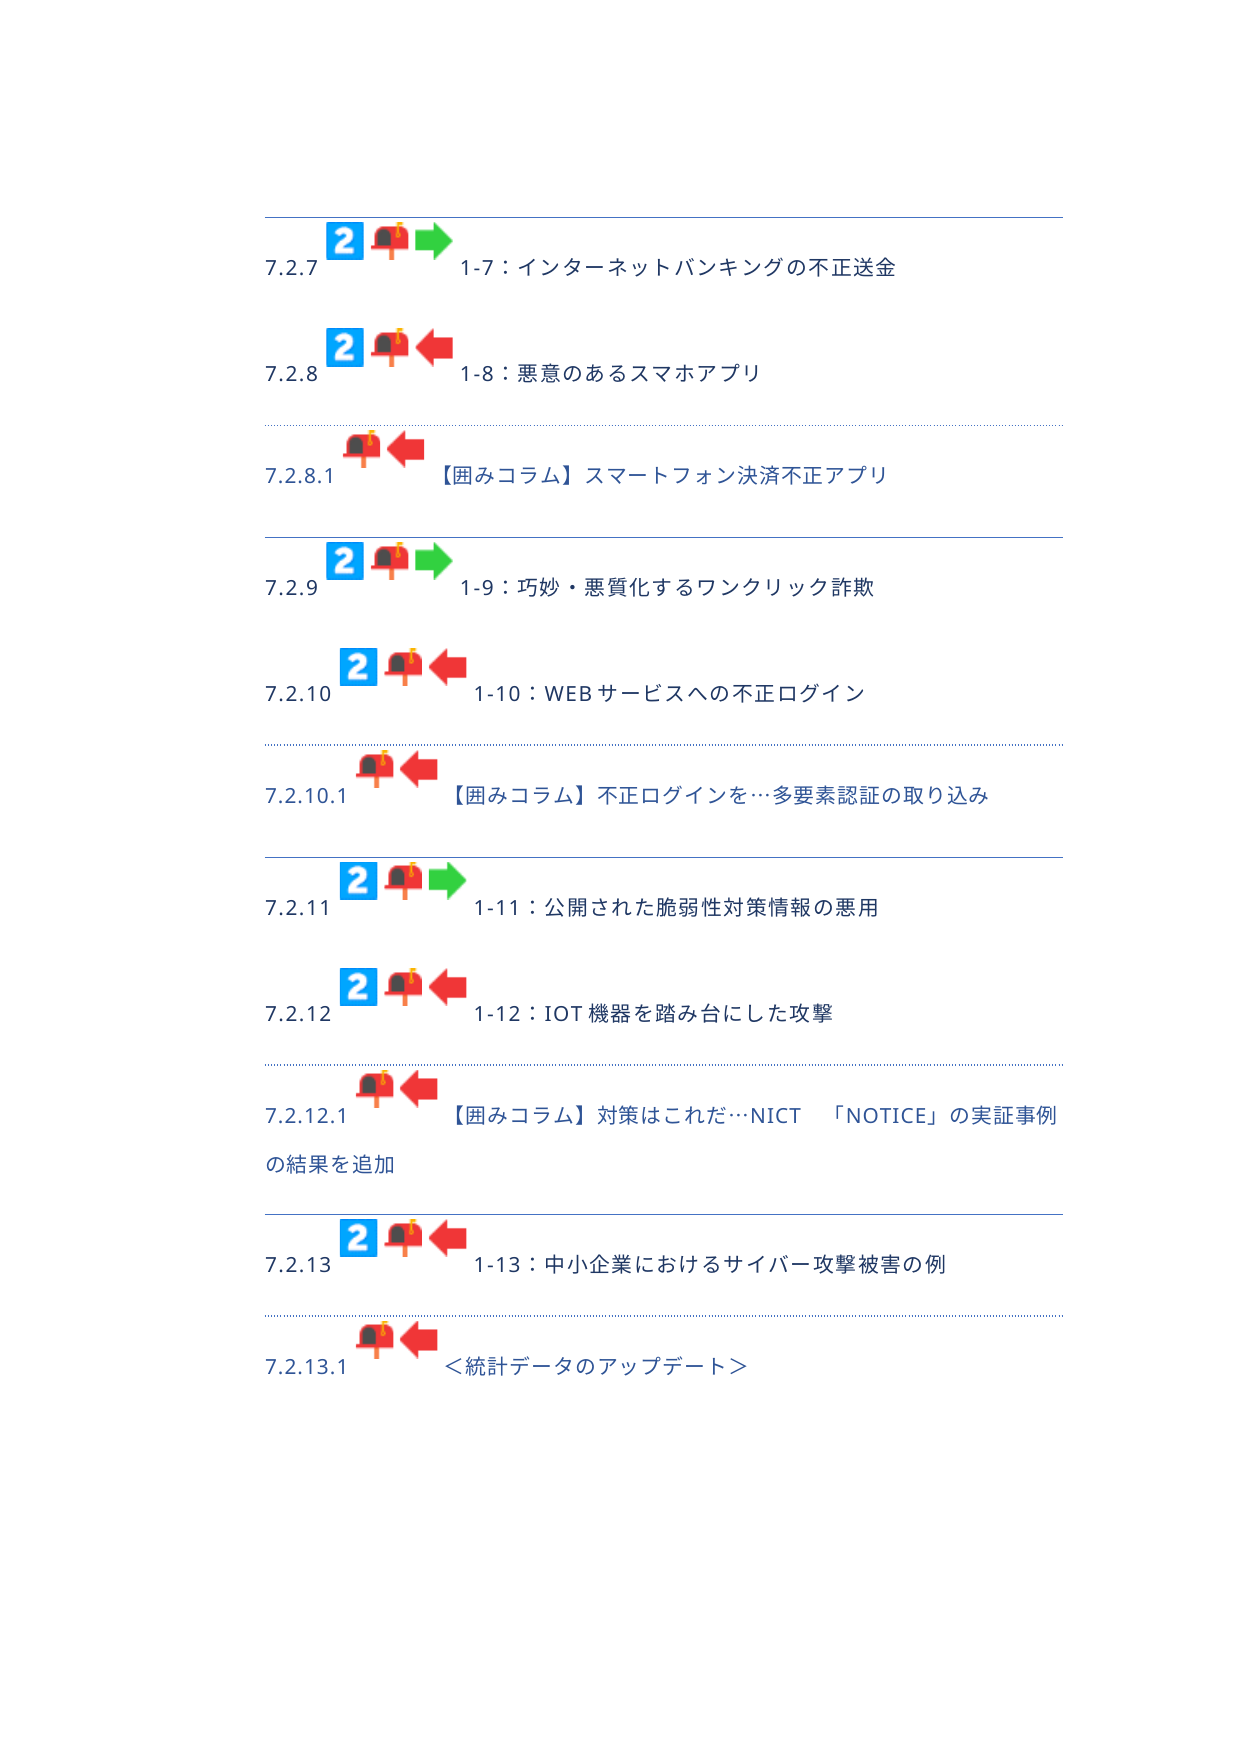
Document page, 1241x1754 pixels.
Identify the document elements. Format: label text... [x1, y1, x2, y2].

picture [355, 750, 394, 788]
picture [339, 862, 378, 900]
text 1-12：IoT機器を踏み台にした攻撃 [265, 963, 1063, 1043]
text 1-8：悪意のあるスマホアプリ [265, 323, 1063, 404]
picture [386, 430, 425, 468]
picture [384, 862, 422, 900]
text 1-9：巧妙・悪質化するワンクリック詐欺 [265, 538, 1063, 617]
picture [370, 328, 409, 367]
picture [415, 542, 453, 580]
picture [399, 1070, 438, 1108]
picture [339, 968, 378, 1006]
picture [326, 542, 364, 580]
picture [355, 1070, 394, 1108]
text 【囲みコラム】スマートフォン決済不正アプリ [265, 424, 1063, 505]
picture [326, 328, 364, 367]
picture [428, 648, 467, 686]
text 1-7：インターネットバンキングの不正送金 [265, 218, 1063, 297]
picture [384, 648, 422, 686]
picture [370, 222, 409, 260]
picture [428, 968, 467, 1006]
picture [339, 1219, 378, 1257]
picture [370, 542, 409, 580]
picture [399, 750, 438, 788]
picture [384, 968, 422, 1006]
picture [326, 222, 364, 260]
picture [415, 222, 453, 260]
picture [415, 328, 453, 367]
text 1-13：中小企業におけるサイバー攻撃被害の例 [265, 1215, 1063, 1294]
picture [384, 1219, 422, 1257]
picture [339, 648, 378, 686]
text ＜統計データのアップデート＞ [265, 1315, 1063, 1396]
picture [399, 1321, 438, 1359]
picture [342, 430, 381, 468]
picture [355, 1321, 394, 1359]
text 1-11：公開された脆弱性対策情報の悪用 [265, 858, 1063, 937]
picture [428, 1219, 467, 1257]
picture [428, 862, 467, 900]
text 【囲みコラム】対策はこれだ…NICT 「NOTICE」の実証事例の結果を追加 [265, 1064, 1063, 1182]
text 【囲みコラム】不正ログインを…多要素認証の取り込み [265, 744, 1063, 825]
text 1-10：Webサービスへの不正ログイン [265, 643, 1063, 723]
